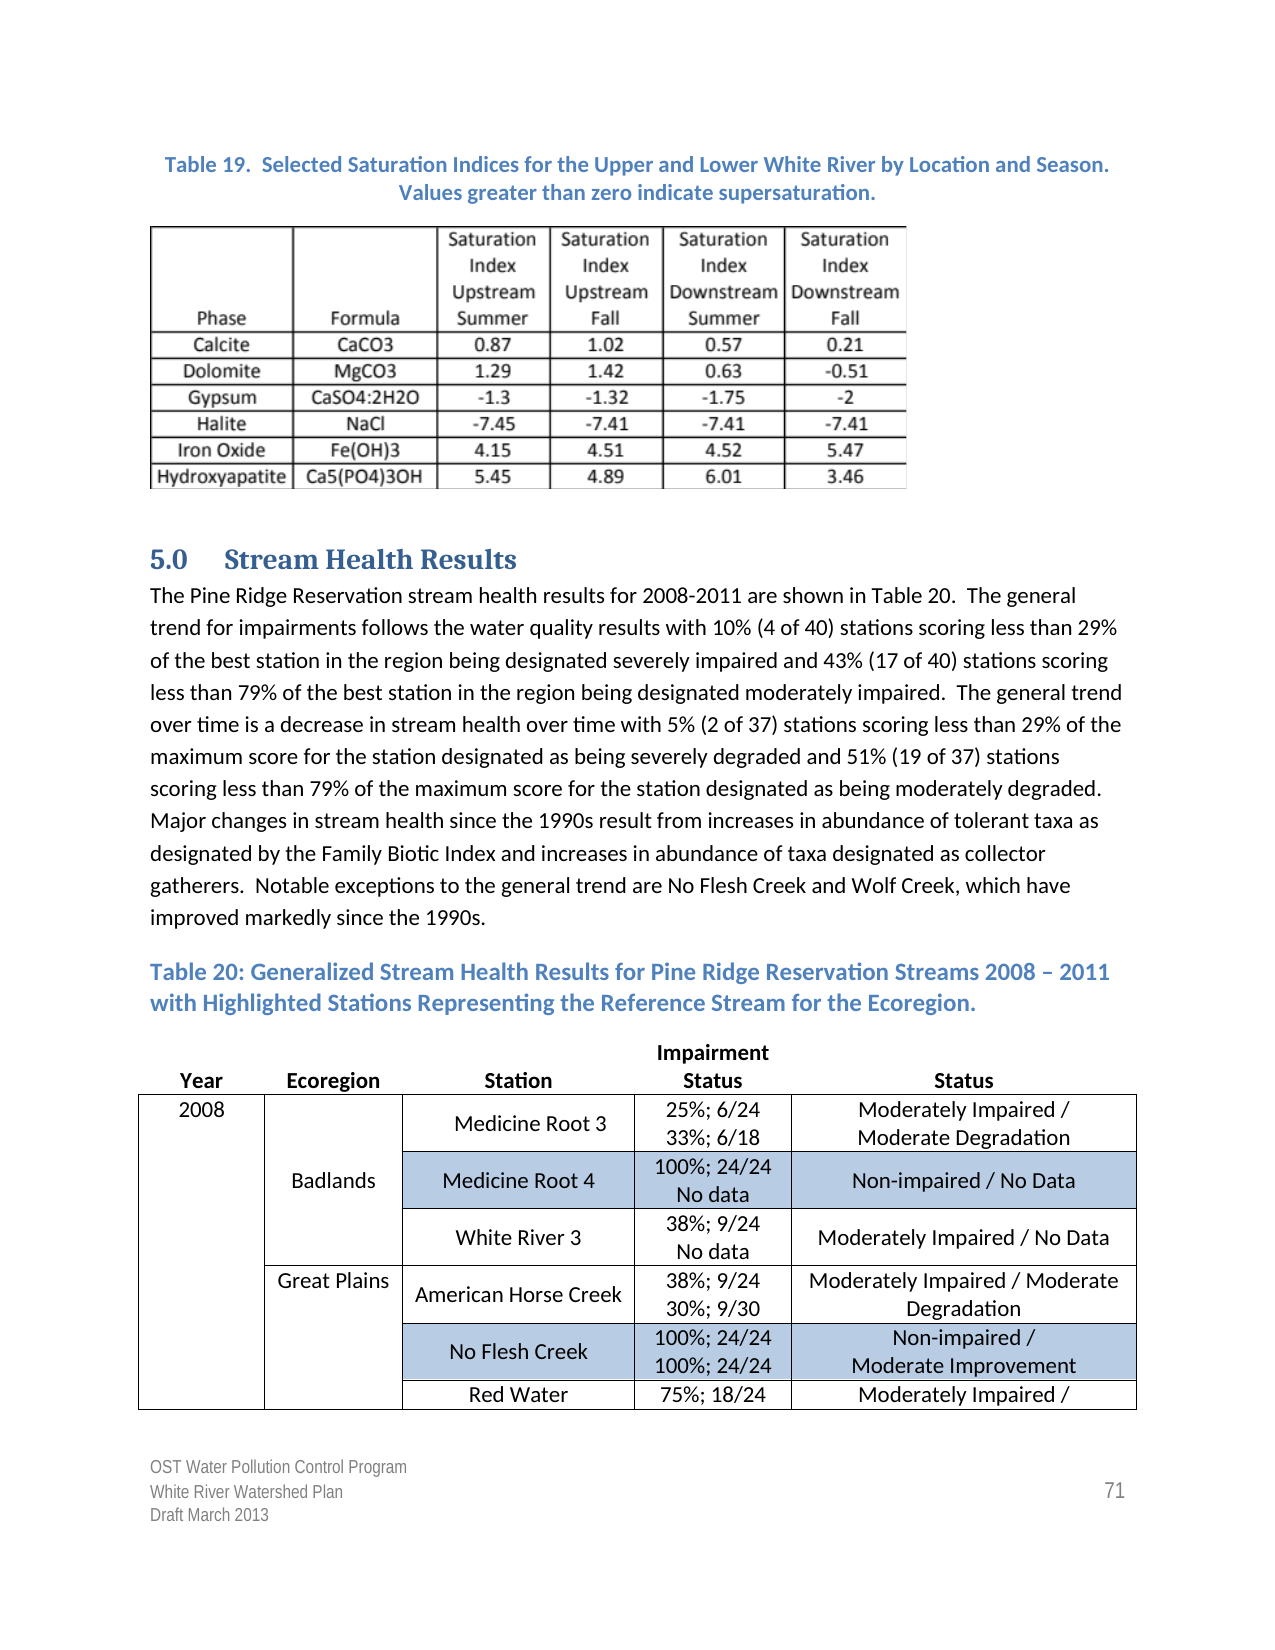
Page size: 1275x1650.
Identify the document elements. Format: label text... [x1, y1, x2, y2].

subtitle 5.0 Stream Health Results [150, 543, 1125, 576]
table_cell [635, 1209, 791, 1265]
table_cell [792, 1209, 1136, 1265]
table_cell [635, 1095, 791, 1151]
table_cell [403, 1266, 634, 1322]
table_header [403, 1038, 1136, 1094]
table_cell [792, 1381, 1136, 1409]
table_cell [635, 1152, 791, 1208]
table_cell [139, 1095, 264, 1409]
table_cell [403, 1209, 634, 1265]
text Table 20: Generalized Stream Health Results for Pine Ridge Reservation Streams 2008 – 2011 with Highlighted Stations Representing the Reference Stream for the Ecoregion. [150, 956, 1125, 1017]
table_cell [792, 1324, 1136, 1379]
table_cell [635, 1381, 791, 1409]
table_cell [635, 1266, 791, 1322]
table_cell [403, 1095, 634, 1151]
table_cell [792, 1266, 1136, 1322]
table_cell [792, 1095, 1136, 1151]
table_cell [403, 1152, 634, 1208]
text The Pine Ridge Reservation stream health results for 2008-2011 are shown in Table 20. The general trend for impairments follows the water quality results with 10% (4 of 40) stations scoring less than 29% of the best station in the region being designated severely impaired and 43% (17 of 40) stations scoring less than 79% of the best station in the region being designated moderately impaired. The general trend over time is a decrease in stream health over time with 5% (2 of 37) stations scoring less than 29% of the maximum score for the station designated as being severely degraded and 51% (19 of 37) stations scoring less than 79% of the maximum score for the station designated as being moderately degraded. Major changes in stream health since the 1990s result from increases in abundance of tolerant taxa as designated by the Family Biotic Index and increases in abundance of taxa designated as collector gatherers. Notable exceptions to the general trend are No Flesh Creek and Wolf Creek, which have improved markedly since the 1990s. [150, 581, 1125, 931]
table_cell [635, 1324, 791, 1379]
text Table 19. Selected Saturation Indices for the Upper and Lower White River by Location and Season. Values greater than zero indicate supersaturation. [150, 150, 1125, 206]
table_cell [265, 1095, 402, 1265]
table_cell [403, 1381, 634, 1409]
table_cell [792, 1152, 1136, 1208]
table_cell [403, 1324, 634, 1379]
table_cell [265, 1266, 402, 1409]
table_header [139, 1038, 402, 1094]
